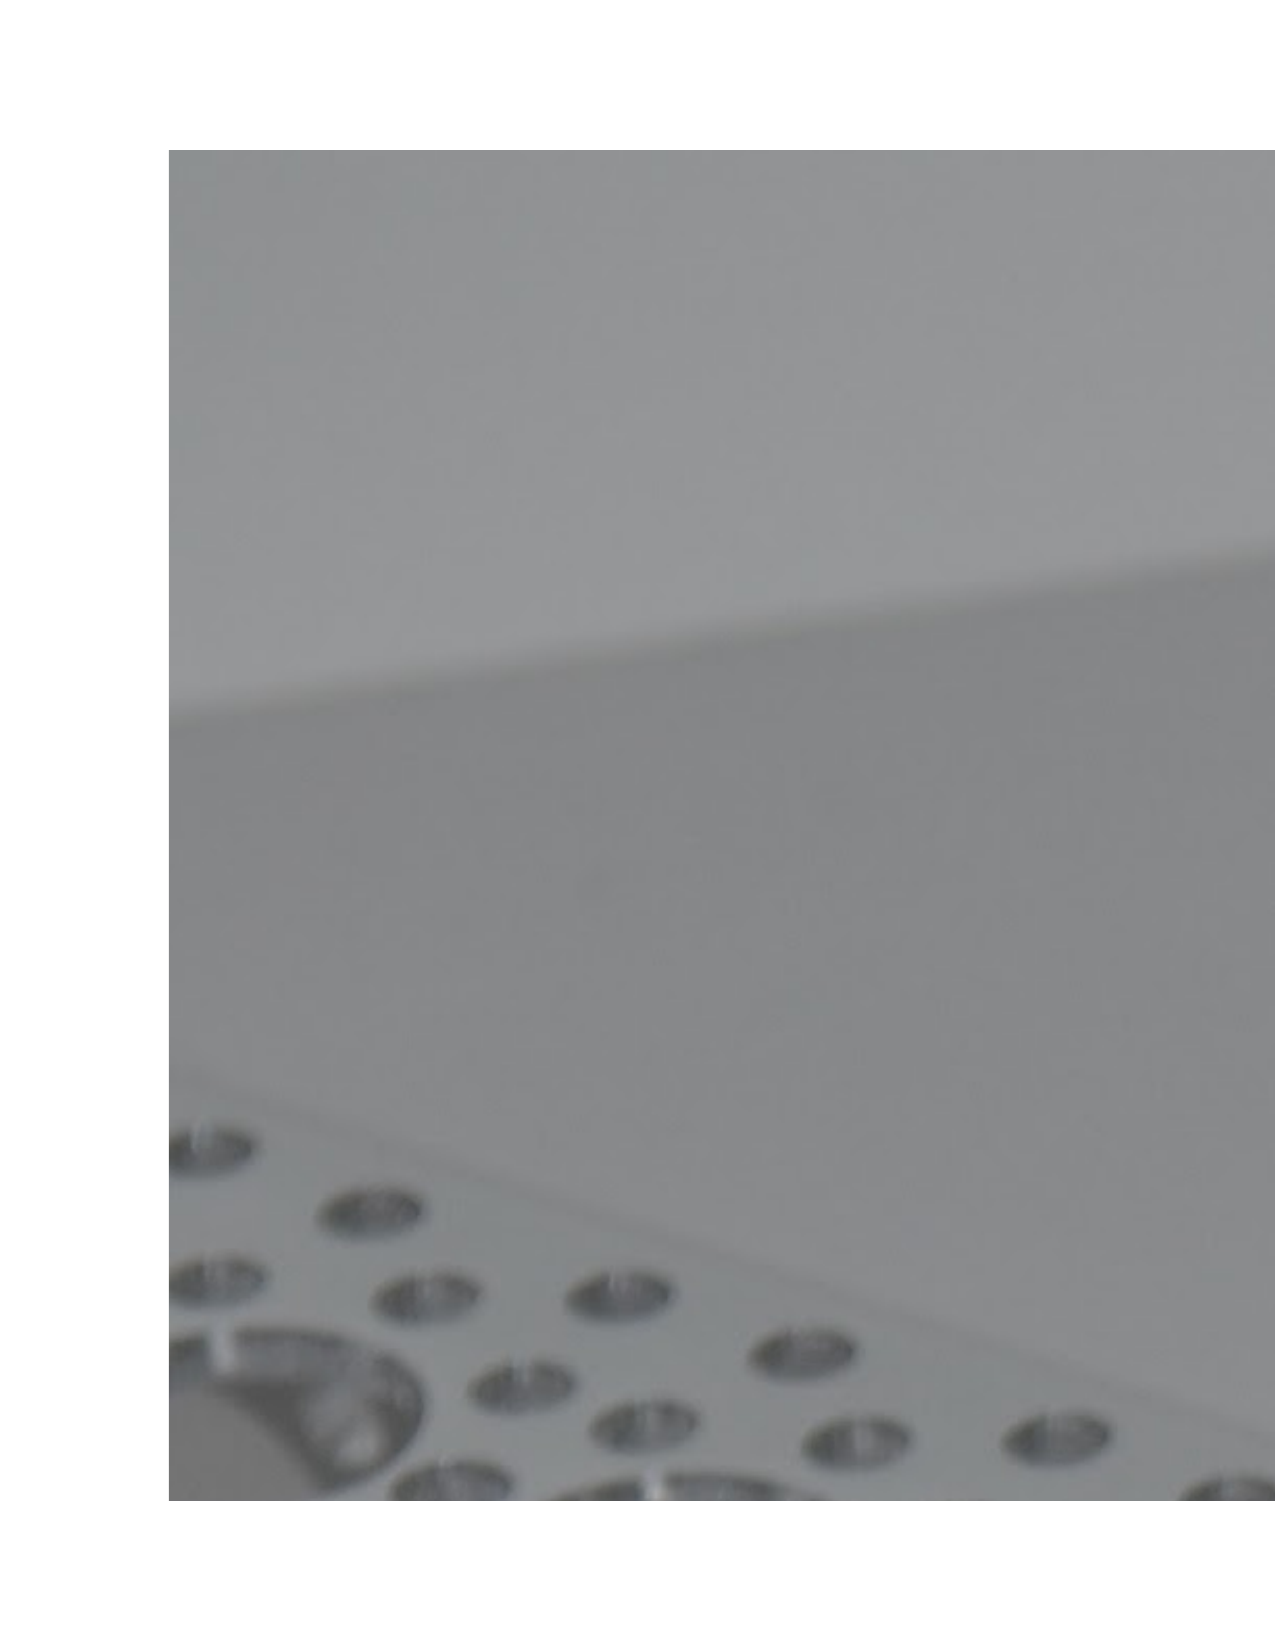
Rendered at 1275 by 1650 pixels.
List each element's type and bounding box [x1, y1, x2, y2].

picture [168, 150, 1275, 1501]
